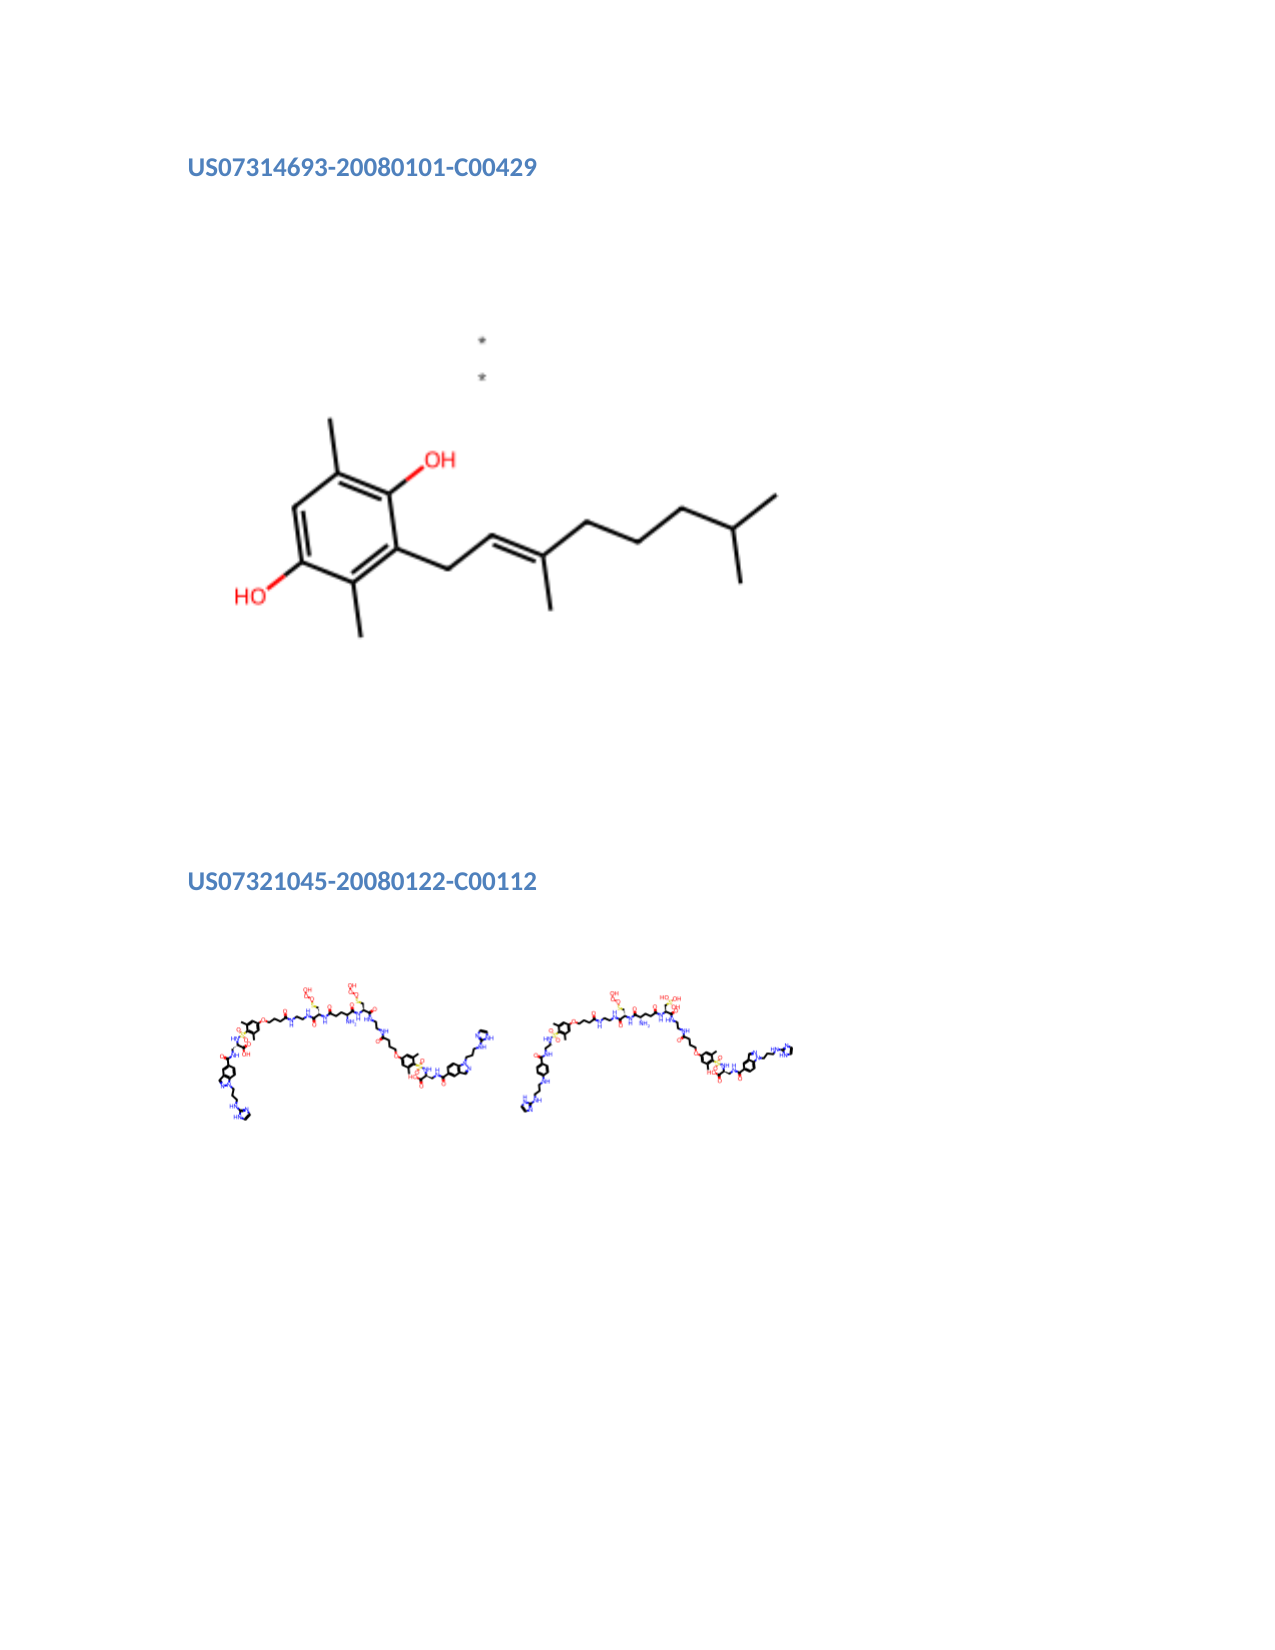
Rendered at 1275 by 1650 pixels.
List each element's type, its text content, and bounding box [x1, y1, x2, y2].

subtitle US07314693-20080101-C00429 [187, 150, 1087, 183]
picture [206, 901, 807, 1202]
subtitle US07321045-20080122-C00112 [187, 864, 1087, 897]
picture [206, 187, 807, 788]
